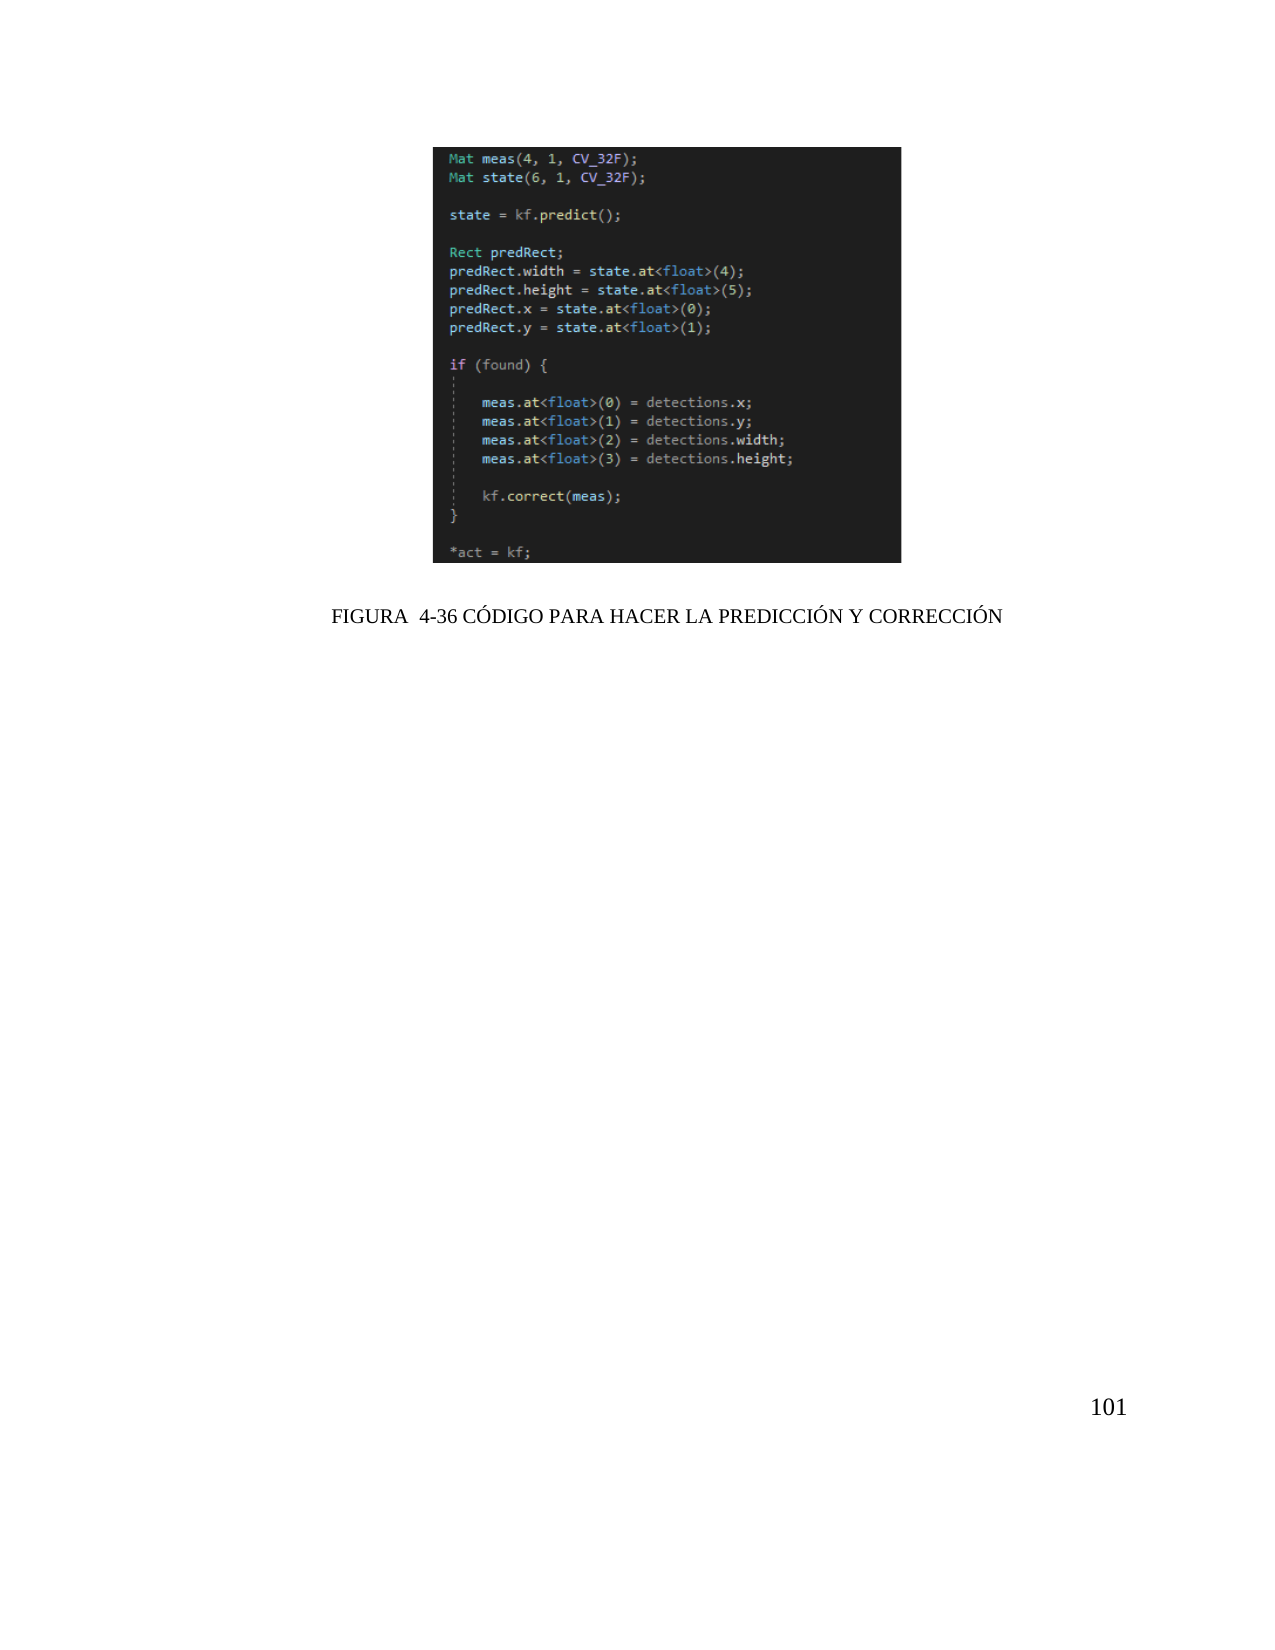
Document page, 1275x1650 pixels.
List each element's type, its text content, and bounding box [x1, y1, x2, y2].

picture [432, 147, 902, 563]
